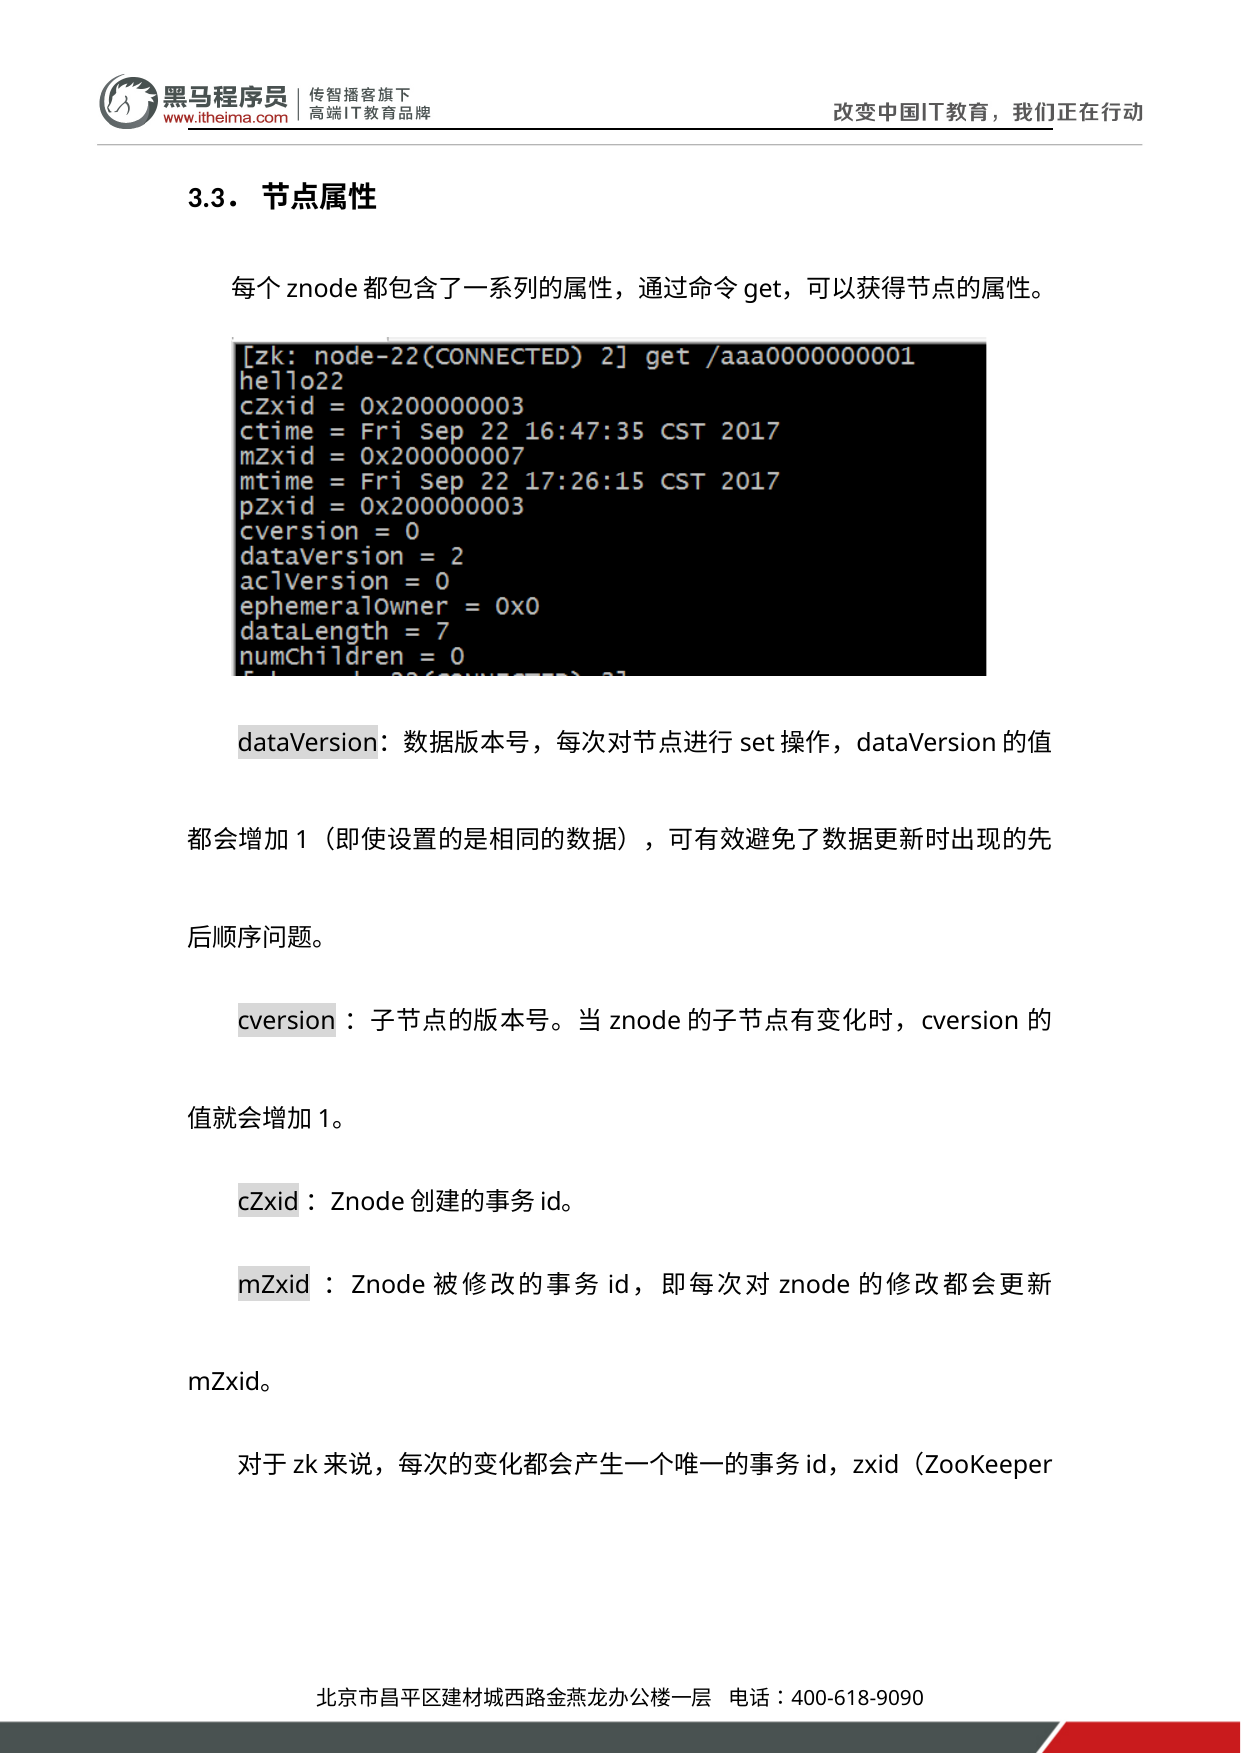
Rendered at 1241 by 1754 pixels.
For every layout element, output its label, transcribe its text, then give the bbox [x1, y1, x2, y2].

text 每个znode都包含了一系列的属性，通过命令get，可以获得节点的属性。 [187, 254, 1053, 319]
text dataVersion：数据版本号，每次对节点进行set操作，dataVersion的值都会增加1（即使设置的是相同的数据），可有效避免了数据更新时出现的先后顺序问题。 [187, 708, 1053, 968]
picture [231, 337, 987, 676]
text cversion ：子节点的版本号。当znode的子节点有变化时，cversion 的值就会增加1。 [187, 986, 1053, 1149]
text mZxid ：Znode被修改的事务id，即每次对znode的修改都会更新mZxid。 [187, 1250, 1053, 1412]
text 对于zk来说，每次的变化都会产生一个唯一的事务id，zxid（ZooKeeper Transaction Id）。通过zxid，可以确定更新操作的先后顺序。例如，如果zxid1小于zxid2，说明zxid1操作先于zxid2发生，zxid对于整个zk都是唯一的，即使操作的是不同的znode。 [187, 1431, 1053, 1496]
subtitle 节点属性 [187, 162, 1053, 227]
text cZxid ：Znode创建的事务id。 [187, 1167, 1053, 1232]
picture [0, 1662, 1241, 1753]
picture [0, 3, 1241, 153]
